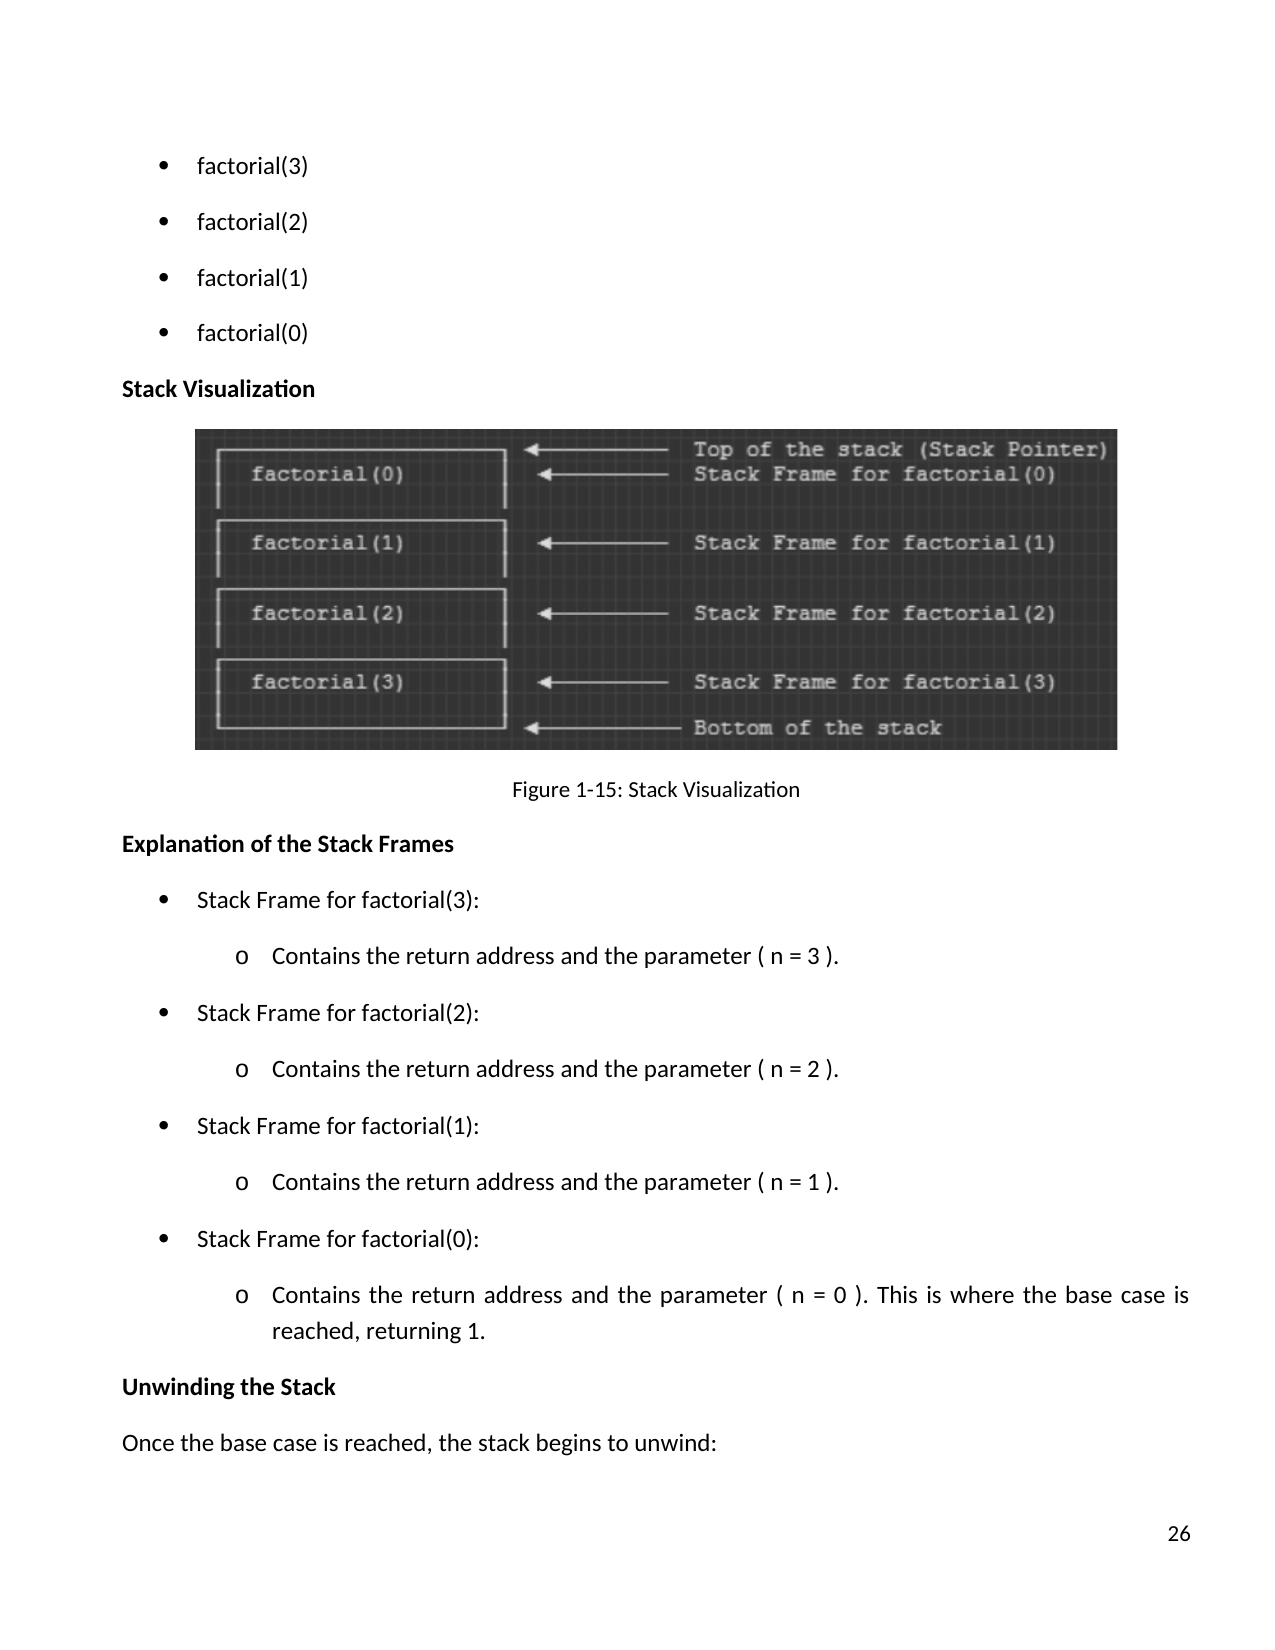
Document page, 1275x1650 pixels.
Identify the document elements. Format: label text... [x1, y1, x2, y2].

list Stack Frame for factorial(1): [159, 1110, 1191, 1141]
text Once the base case is reached, the stack begins to unwind: [122, 1427, 1191, 1458]
list Stack Frame for factorial(0): [159, 1223, 1191, 1254]
text Explanation of the Stack Frames [122, 828, 1191, 859]
list Contains the return address and the parameter ( n = 0 ). This is where the base case is reached, returning 1. [234, 1279, 1191, 1346]
list Contains the return address and the parameter ( n = 2 ). [234, 1053, 1191, 1085]
list factorial(3) [159, 150, 1191, 181]
text Figure 1-15: Stack Visualization [122, 775, 1191, 803]
list factorial(0) [159, 317, 1191, 348]
text Stack Visualization [122, 373, 1191, 404]
list Contains the return address and the parameter ( n = 1 ). [234, 1166, 1191, 1198]
list factorial(1) [159, 262, 1191, 292]
list Stack Frame for factorial(3): [159, 884, 1191, 914]
text Unwinding the Stack [122, 1371, 1191, 1402]
list Contains the return address and the parameter ( n = 3 ). [234, 940, 1191, 972]
list factorial(2) [159, 206, 1191, 236]
picture [195, 429, 1118, 750]
list Stack Frame for factorial(2): [159, 997, 1191, 1028]
